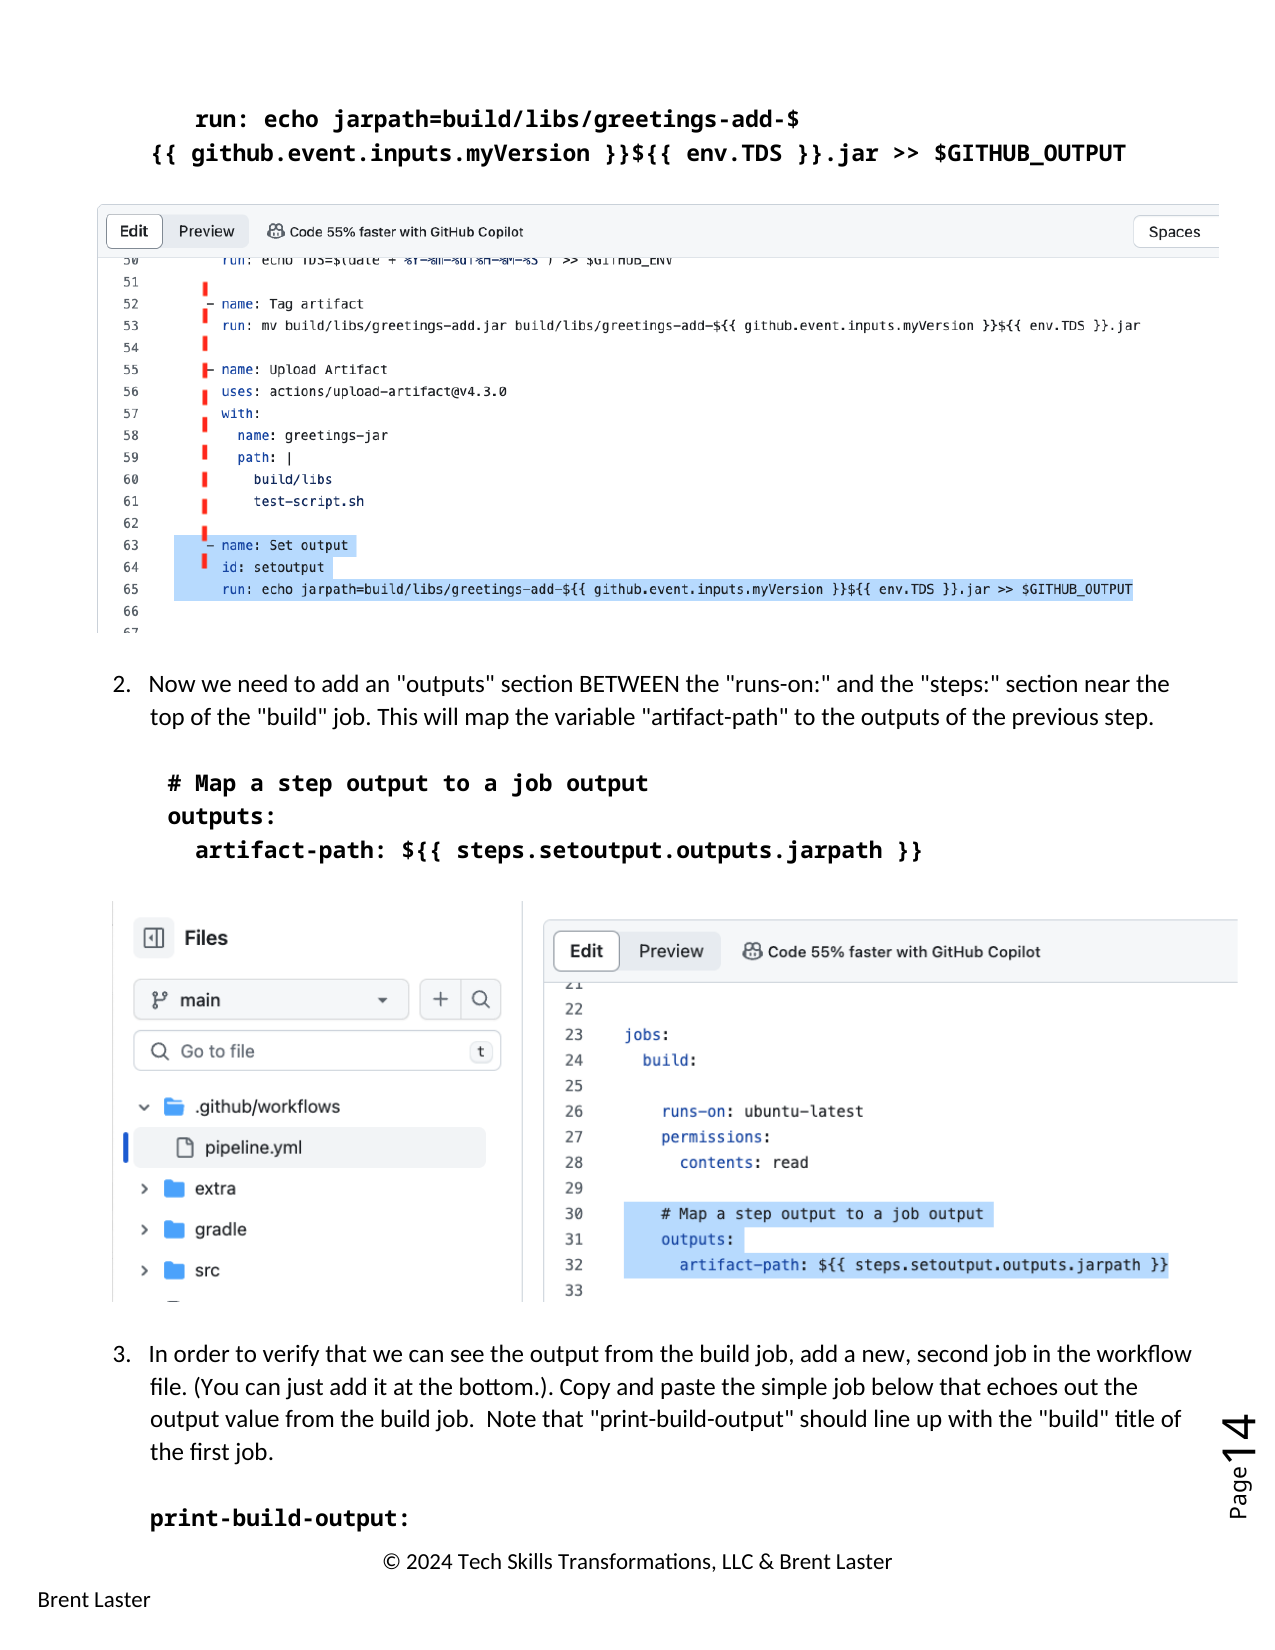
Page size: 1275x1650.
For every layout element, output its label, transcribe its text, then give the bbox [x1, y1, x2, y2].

text run: echo jarpath=build/libs/greetings-add-${{ github.event.inputs.myVersion }}${{ env.TDS }}.jar >> $GITHUB_OUTPUT [112, 103, 1200, 168]
text print-build-output: [150, 1502, 1200, 1533]
text outputs: [112, 800, 1200, 832]
text # Map a step output to a job output [112, 767, 1200, 798]
text 2. Now we need to add an "outputs" section BETWEEN the "runs-on:" and the "steps:" section near the top of the "build" job. This will map the variable "artifact-path" to the outputs of the previous step. [112, 668, 1200, 731]
text artifact-path: ${{ steps.setoutput.outputs.jarpath }} [112, 834, 1200, 865]
picture [93, 200, 1219, 633]
text 3. In order to verify that we can see the output from the build job, add a new, second job in the workflow file. (You can just add it at the bottom.). Copy and paste the simple job below that echoes out the output value from the build job. Note that "print-build-output" should line up with the "build" title of the first job. [112, 1338, 1200, 1467]
picture [112, 901, 1238, 1302]
